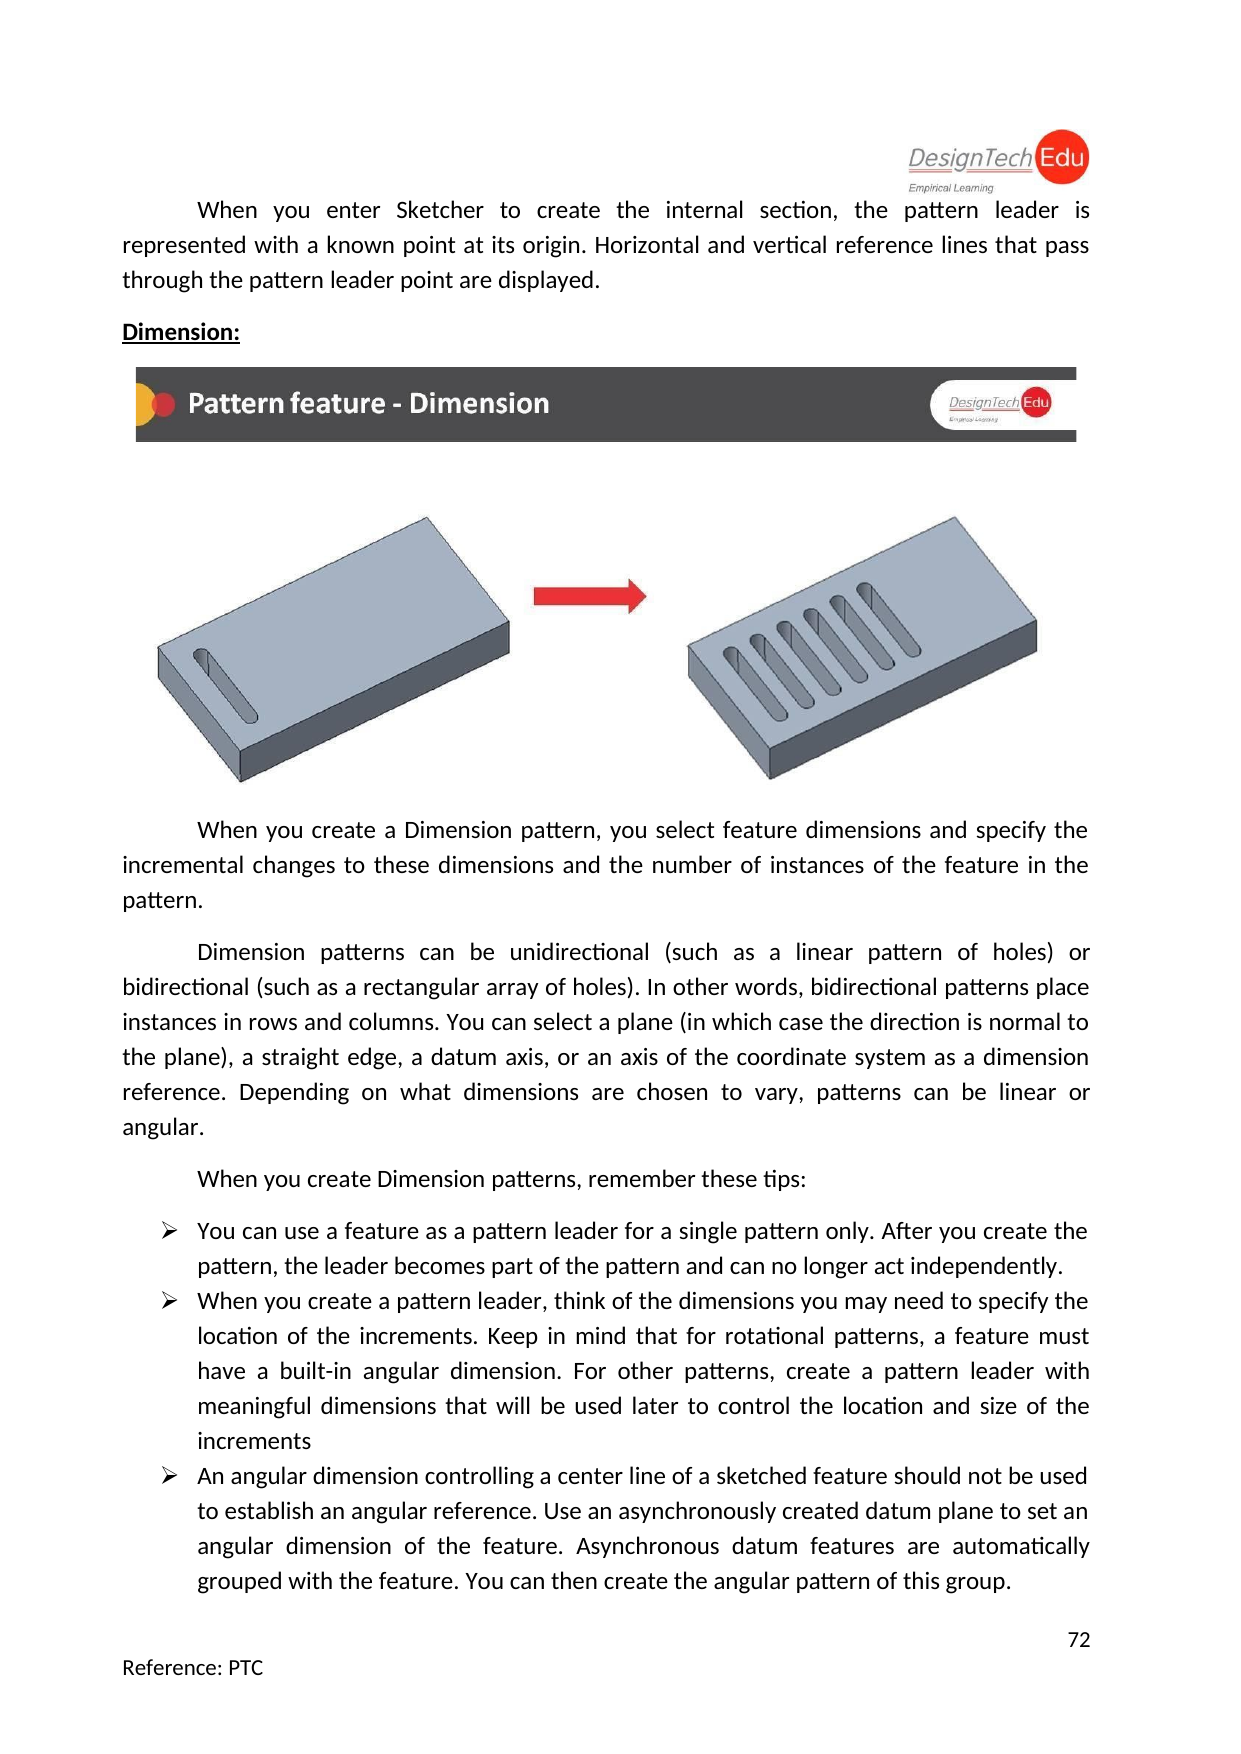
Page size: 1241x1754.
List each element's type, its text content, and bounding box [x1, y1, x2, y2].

text When you create Dimension patterns, remember these tips: [197, 1163, 1167, 1194]
text Dimension patterns can be unidirectional (such as a linear pattern of holes) or bidirectional (such as a rectangular array of holes). In other words, bidirectional patterns place instances in rows and columns. You can select a plane (in which case the direction is normal to the plane), a straight edge, a datum axis, or an axis of the coordinate system as a dimension reference. Depending on what dimensions are chosen to vary, patterns can be linear or angular. [122, 936, 1091, 1142]
list An angular dimension controlling a center line of a sketched feature should not be used to establish an angular reference. Use an asynchronously created datum plane to set an angular dimension of the feature. Asynchronous datum features are automatically grouped with the feature. You can then create the angular pattern of this group. [159, 1460, 1090, 1596]
picture [902, 129, 1090, 194]
picture [135, 367, 1077, 785]
list You can use a feature as a pattern leader for a single pattern only. After you create the pattern, the leader becomes part of the pattern and can no longer act independently. [159, 1215, 1091, 1281]
subtitle Dimension: [122, 316, 1167, 346]
list When you create a pattern leader, think of the dimensions you may need to specify the location of the increments. Keep in mind that for rotational patterns, a feature must have a built-in angular dimension. For other patterns, create a pattern leader with meaningful dimensions that will be used later to control the location and size of the increments [159, 1285, 1090, 1456]
text When you create a Dimension pattern, you select feature dimensions and specify the incremental changes to these dimensions and the number of instances of the feature in the pattern. [122, 815, 1090, 915]
text When you enter Sketcher to create the internal section, the pattern leader is represented with a known point at its origin. Horizontal and vertical reference lines that pass through the pattern leader point are displayed. [122, 194, 1090, 295]
